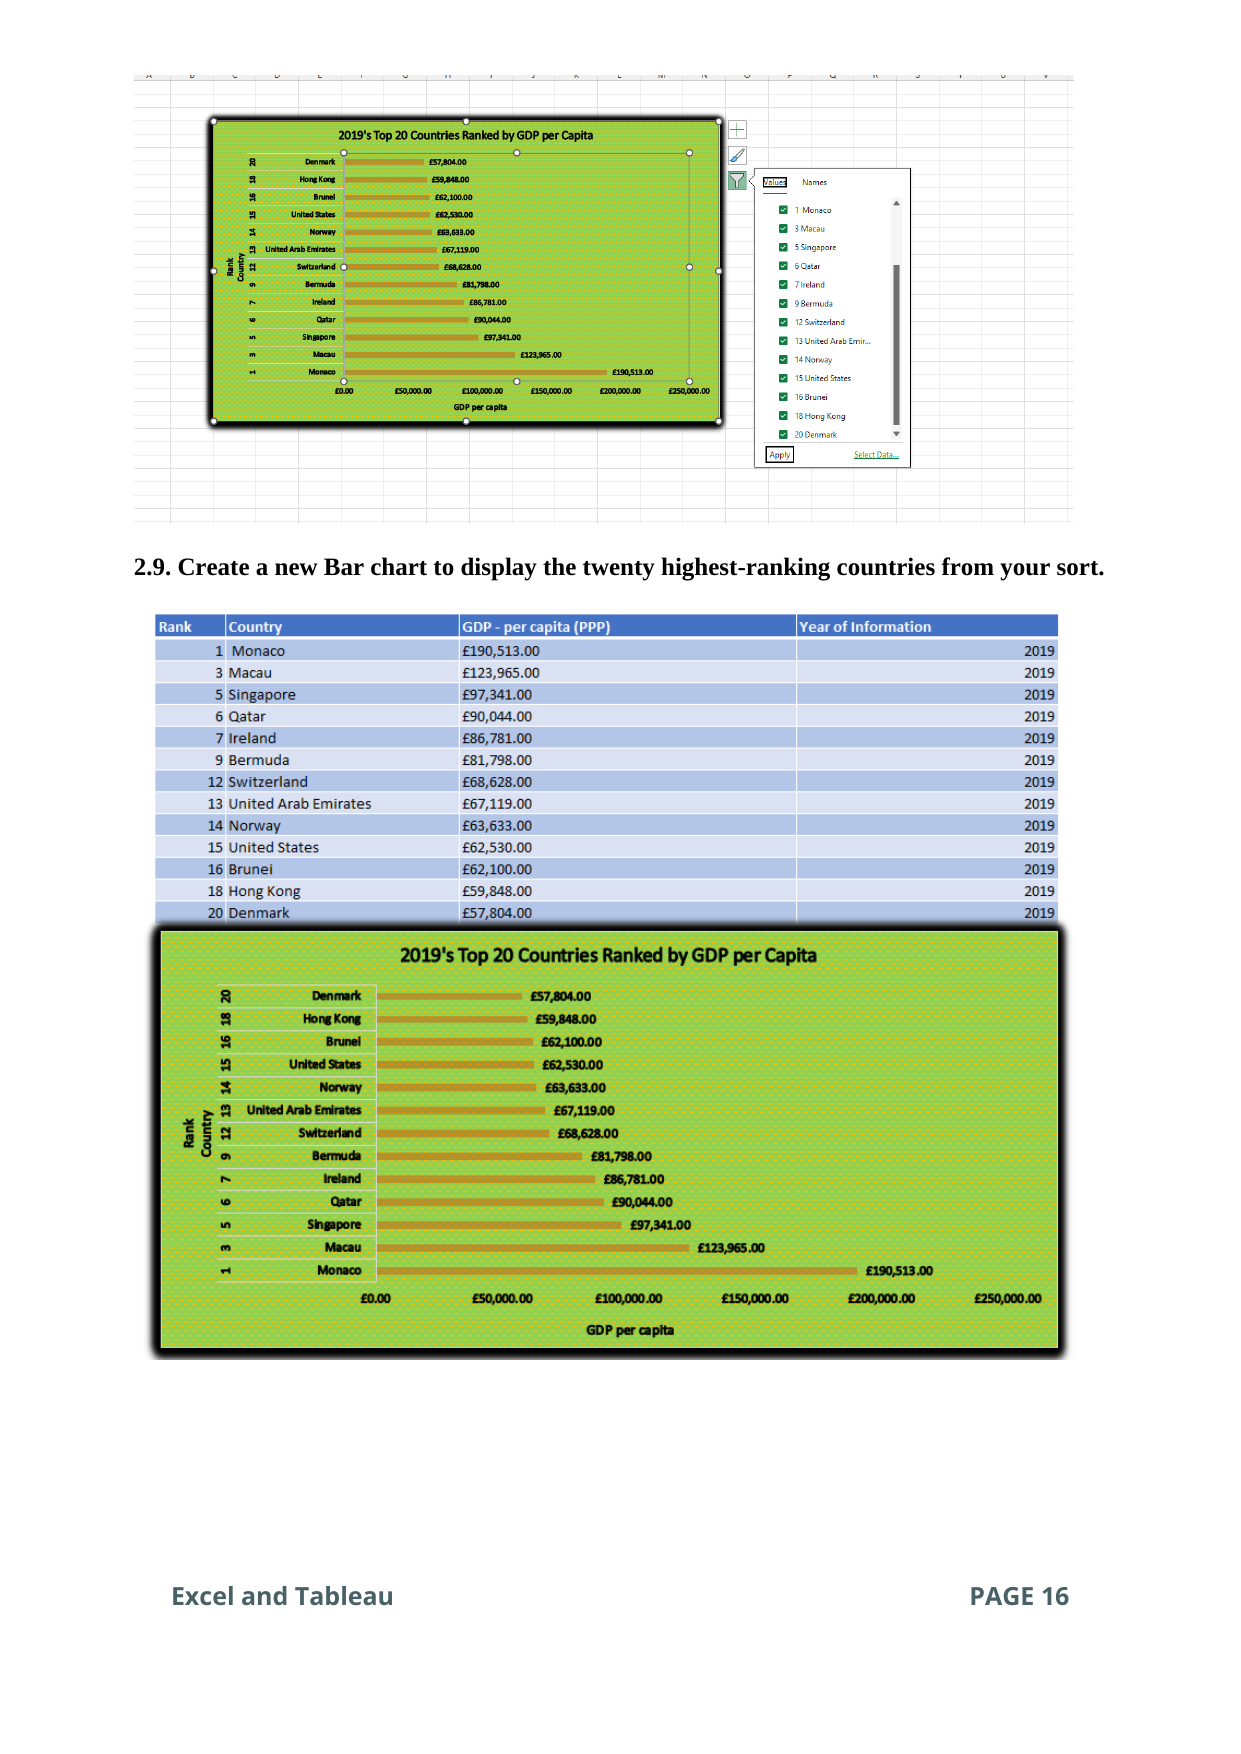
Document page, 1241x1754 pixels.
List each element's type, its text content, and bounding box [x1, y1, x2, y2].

picture [133, 75, 1074, 524]
list 2.9. Create a new Bar chart to display the twenty highest-ranking countries from your sort. [58, 552, 1182, 581]
picture [139, 610, 1080, 1360]
